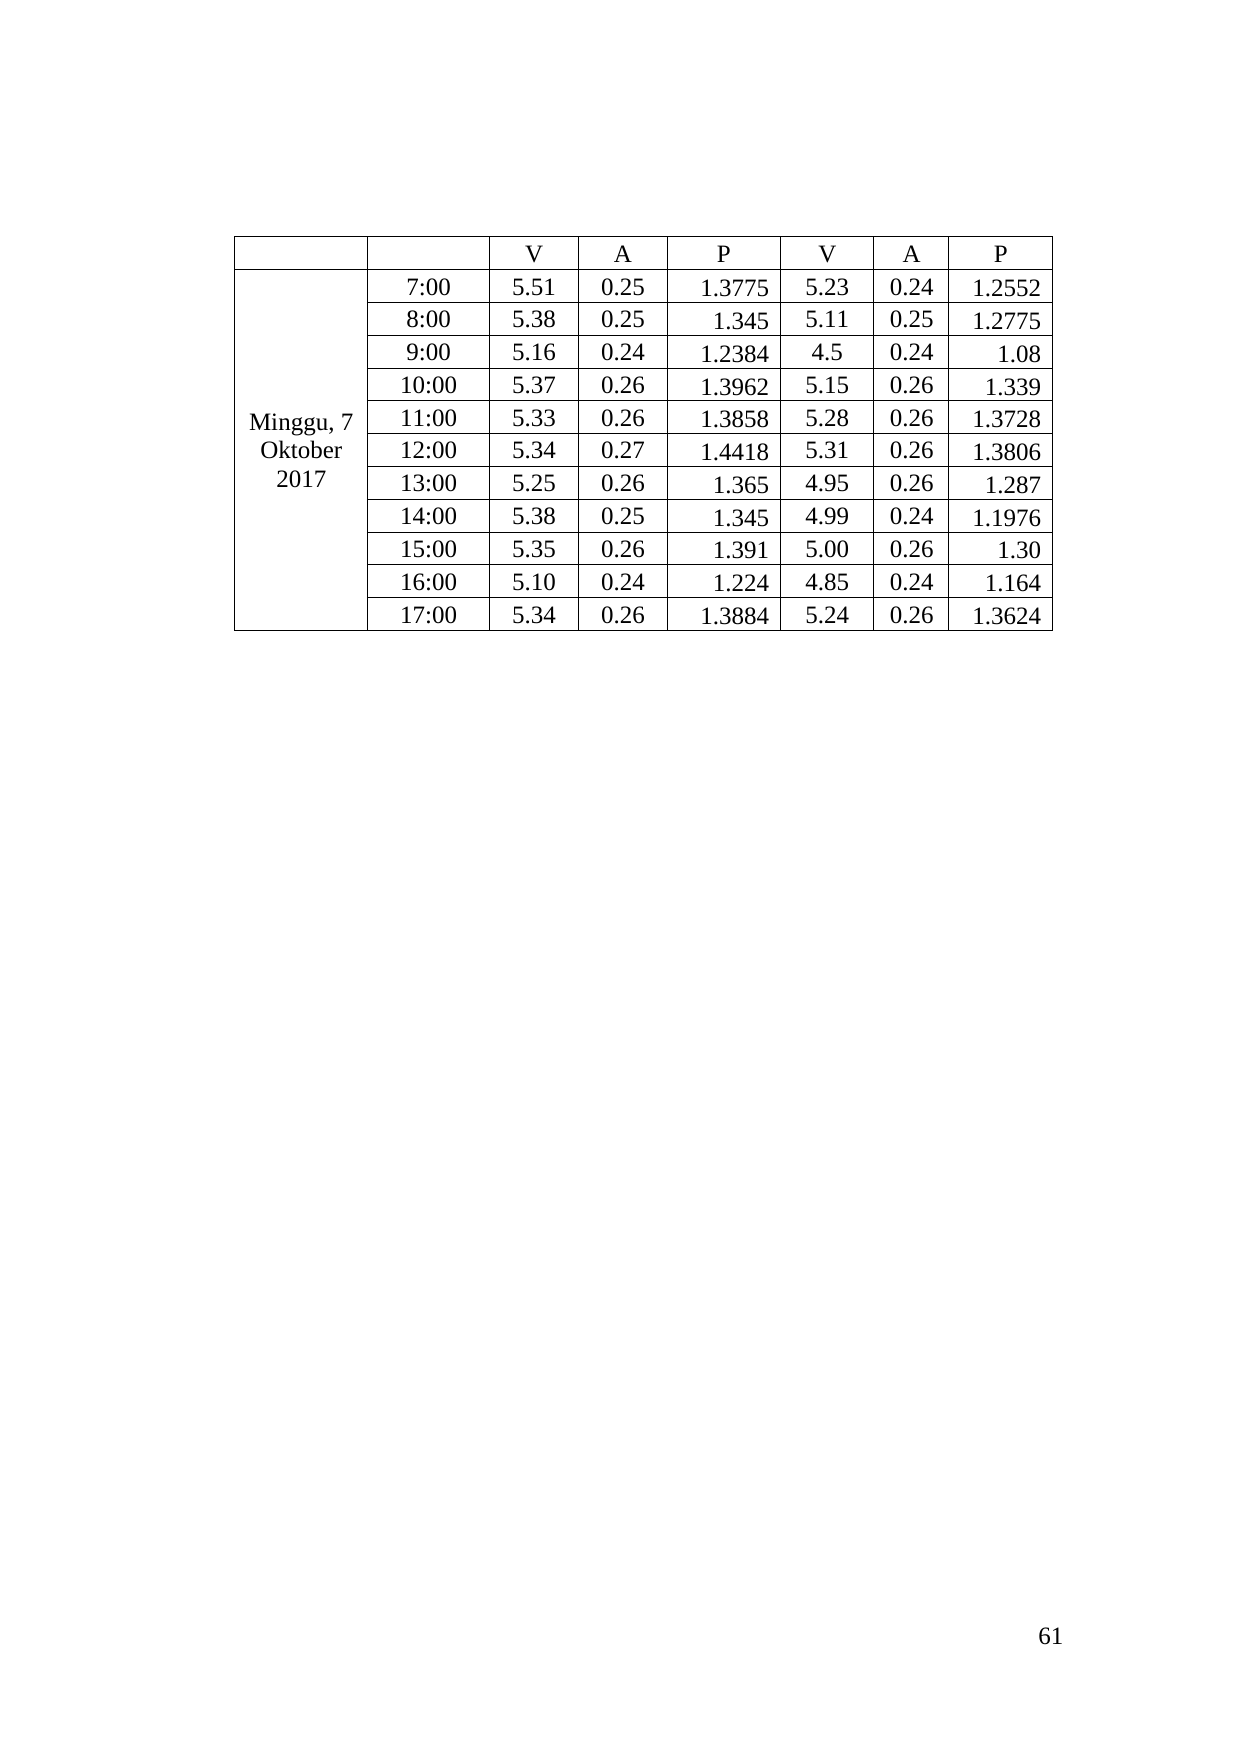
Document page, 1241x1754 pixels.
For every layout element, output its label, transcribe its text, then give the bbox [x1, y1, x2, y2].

table_cell 0.24 [579, 336, 667, 367]
table_cell 5.35 [490, 533, 578, 564]
table_cell 1.2775 [949, 303, 1052, 335]
table_cell Minggu, 7 Oktober 2017 [235, 270, 367, 630]
table_cell 0.26 [579, 533, 667, 564]
table_cell 1.4418 [668, 434, 780, 466]
table_cell P [668, 237, 780, 269]
table_cell 5.37 [490, 369, 578, 400]
table_cell 1.3858 [668, 401, 780, 433]
table_cell A [579, 237, 667, 269]
table_cell 10:00 [368, 369, 489, 400]
table_cell 5.00 [781, 533, 873, 564]
table_cell 0.26 [874, 598, 948, 630]
table_cell 5.23 [781, 270, 873, 302]
table_cell 0.24 [874, 270, 948, 302]
table_cell 0.26 [874, 369, 948, 400]
table_cell A [874, 237, 948, 269]
table_cell 1.164 [949, 565, 1052, 597]
table_cell V [490, 237, 578, 269]
table_cell 8:00 [368, 303, 489, 335]
table_cell 4.5 [781, 336, 873, 367]
table_cell 15:00 [368, 533, 489, 564]
table_cell 0.25 [579, 500, 667, 532]
table_cell 4.85 [781, 565, 873, 597]
table_cell 5.33 [490, 401, 578, 433]
table_cell 0.26 [579, 598, 667, 630]
table_cell 1.3806 [949, 434, 1052, 466]
table_cell 1.345 [668, 303, 780, 335]
table_cell 0.25 [874, 303, 948, 335]
table_cell 5.38 [490, 500, 578, 532]
table_cell 1.3884 [668, 598, 780, 630]
table_cell 1.1976 [949, 500, 1052, 532]
table_cell 5.24 [781, 598, 873, 630]
table_header HARI [235, 237, 367, 269]
table_cell 1.345 [668, 500, 780, 532]
table_cell 0.26 [579, 401, 667, 433]
table_cell 0.26 [579, 369, 667, 400]
table_header JAM [368, 237, 489, 269]
table_cell 0.25 [579, 270, 667, 302]
table_cell 5.38 [490, 303, 578, 335]
table_cell 5.10 [490, 565, 578, 597]
table_cell 5.28 [781, 401, 873, 433]
table_cell P [949, 237, 1052, 269]
table_cell 13:00 [368, 467, 489, 499]
table_cell 1.3624 [949, 598, 1052, 630]
table_cell 1.224 [668, 565, 780, 597]
table_cell 0.26 [579, 467, 667, 499]
table_cell 5.34 [490, 434, 578, 466]
table_cell 1.339 [949, 369, 1052, 400]
table_cell 1.2384 [668, 336, 780, 367]
table_cell 7:00 [368, 270, 489, 302]
table_cell 16:00 [368, 565, 489, 597]
table_cell 5.51 [490, 270, 578, 302]
table_cell 1.365 [668, 467, 780, 499]
table_cell 12:00 [368, 434, 489, 466]
table_cell 5.16 [490, 336, 578, 367]
table_cell 0.26 [874, 467, 948, 499]
table_cell 0.26 [874, 401, 948, 433]
table_cell V [781, 237, 873, 269]
table_cell 5.31 [781, 434, 873, 466]
table_cell 5.15 [781, 369, 873, 400]
table_cell 0.26 [874, 533, 948, 564]
table_cell 5.34 [490, 598, 578, 630]
table_cell 1.08 [949, 336, 1052, 367]
table_cell 4.95 [781, 467, 873, 499]
table_cell 5.25 [490, 467, 578, 499]
table_cell 1.391 [668, 533, 780, 564]
table_cell 1.3962 [668, 369, 780, 400]
table_cell 14:00 [368, 500, 489, 532]
table_cell 11:00 [368, 401, 489, 433]
table_cell 1.287 [949, 467, 1052, 499]
table_cell 1.2552 [949, 270, 1052, 302]
table_cell 0.24 [579, 565, 667, 597]
table_cell 1.3728 [949, 401, 1052, 433]
table_cell 0.25 [579, 303, 667, 335]
table_cell 0.27 [579, 434, 667, 466]
table_cell 5.11 [781, 303, 873, 335]
table_cell 1.3775 [668, 270, 780, 302]
table_cell 0.24 [874, 500, 948, 532]
table_cell 0.24 [874, 565, 948, 597]
table_cell 4.99 [781, 500, 873, 532]
table_cell 17:00 [368, 598, 489, 630]
table_cell 9:00 [368, 336, 489, 367]
table_cell 1.30 [949, 533, 1052, 564]
table_cell 0.24 [874, 336, 948, 367]
table_cell 0.26 [874, 434, 948, 466]
